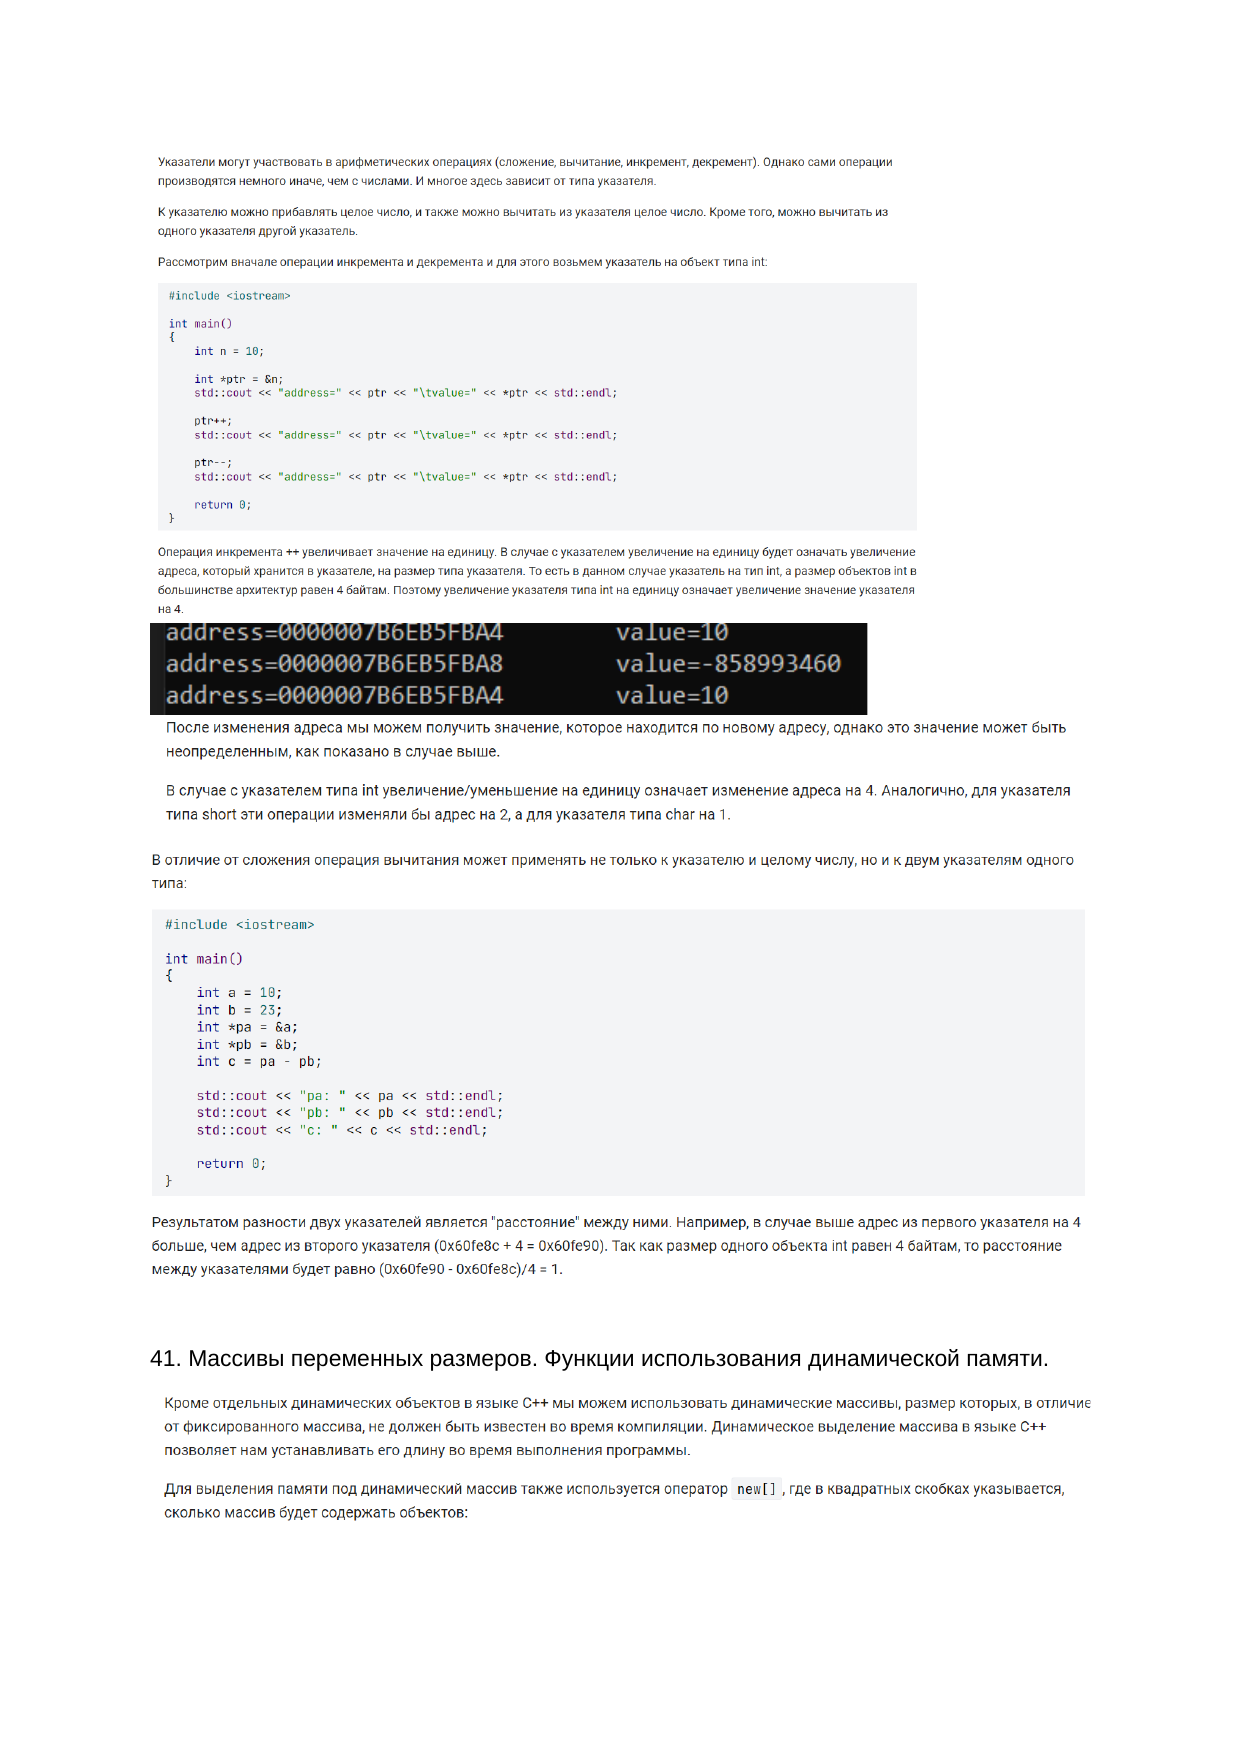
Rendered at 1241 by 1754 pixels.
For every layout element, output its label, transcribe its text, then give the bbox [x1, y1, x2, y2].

picture [150, 844, 1091, 1281]
picture [150, 623, 868, 715]
picture [150, 718, 1091, 841]
picture [150, 1375, 1091, 1523]
picture [150, 150, 937, 620]
text 41. Массивы переменных размеров. Функции использования динамической памяти. [150, 1345, 1090, 1371]
